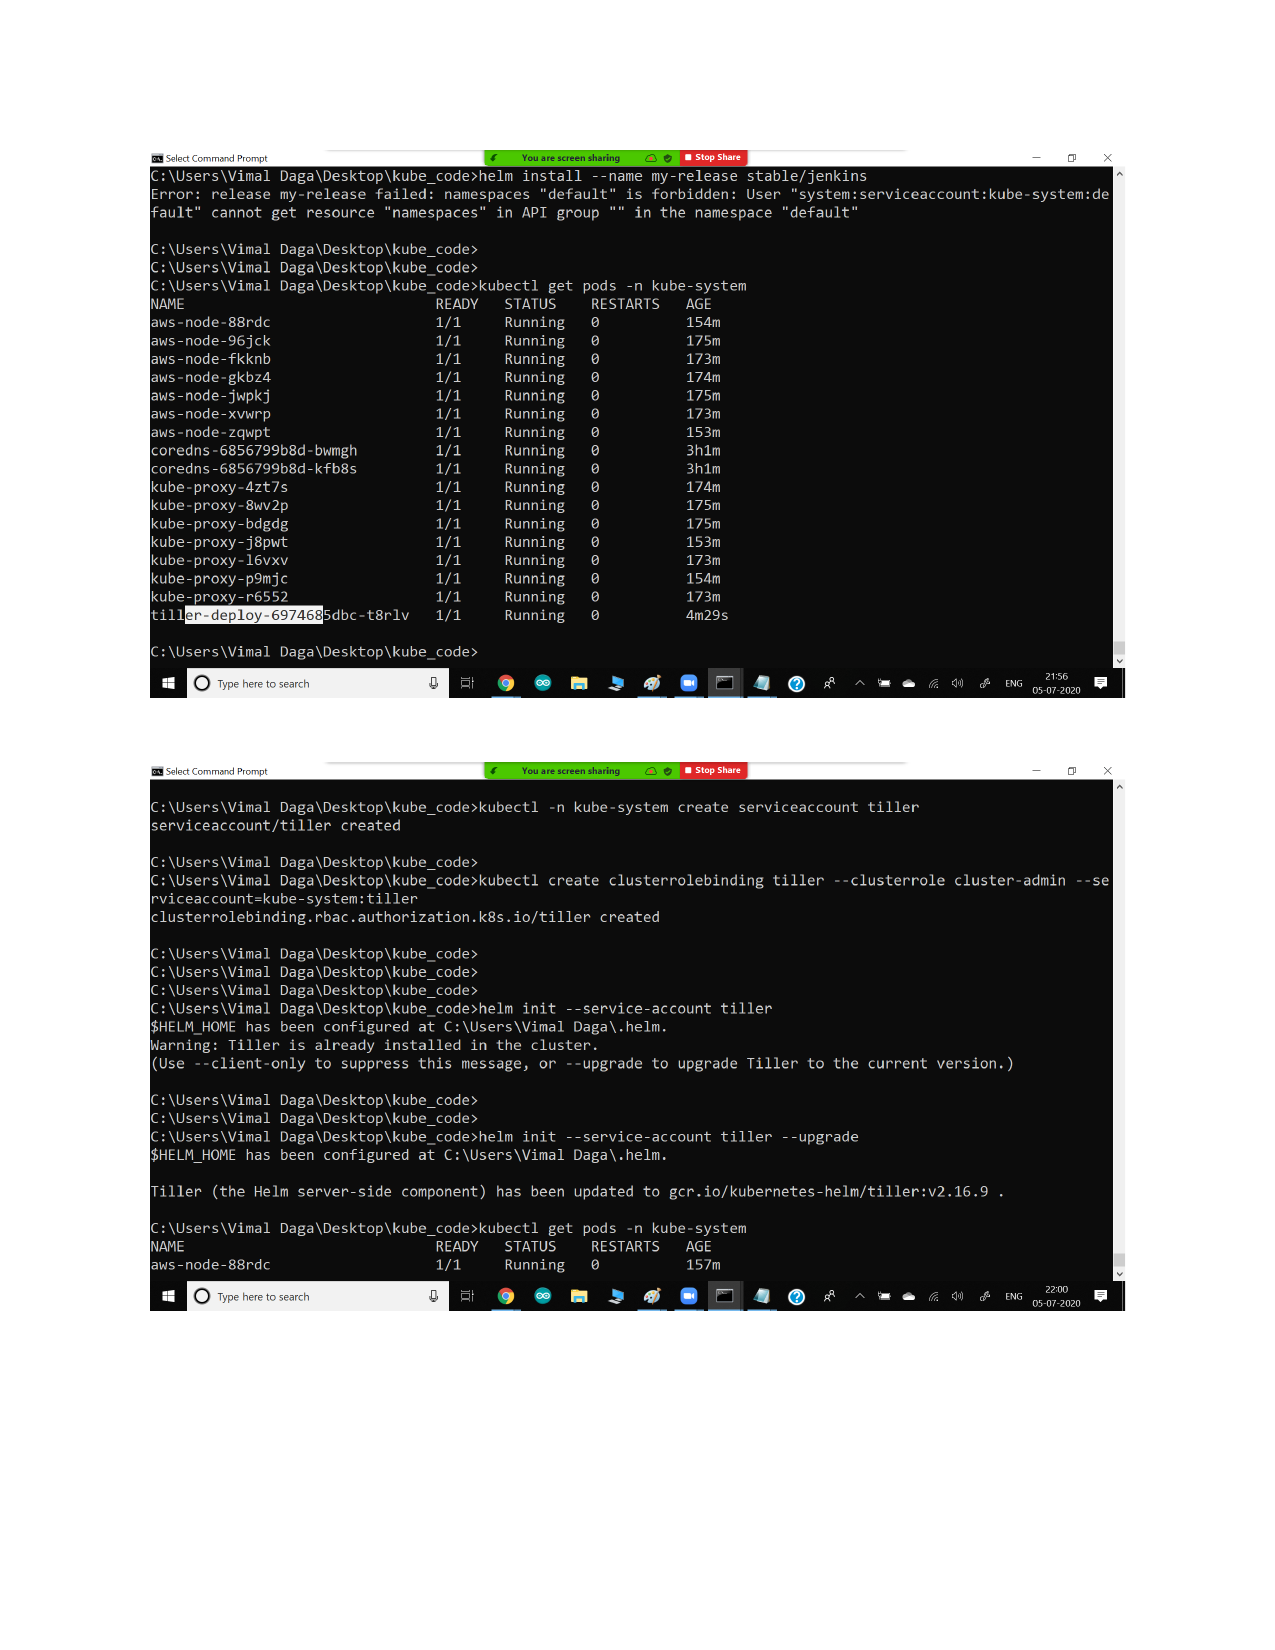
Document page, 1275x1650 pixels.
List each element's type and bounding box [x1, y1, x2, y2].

picture [150, 762, 1125, 1311]
picture [150, 150, 1125, 698]
